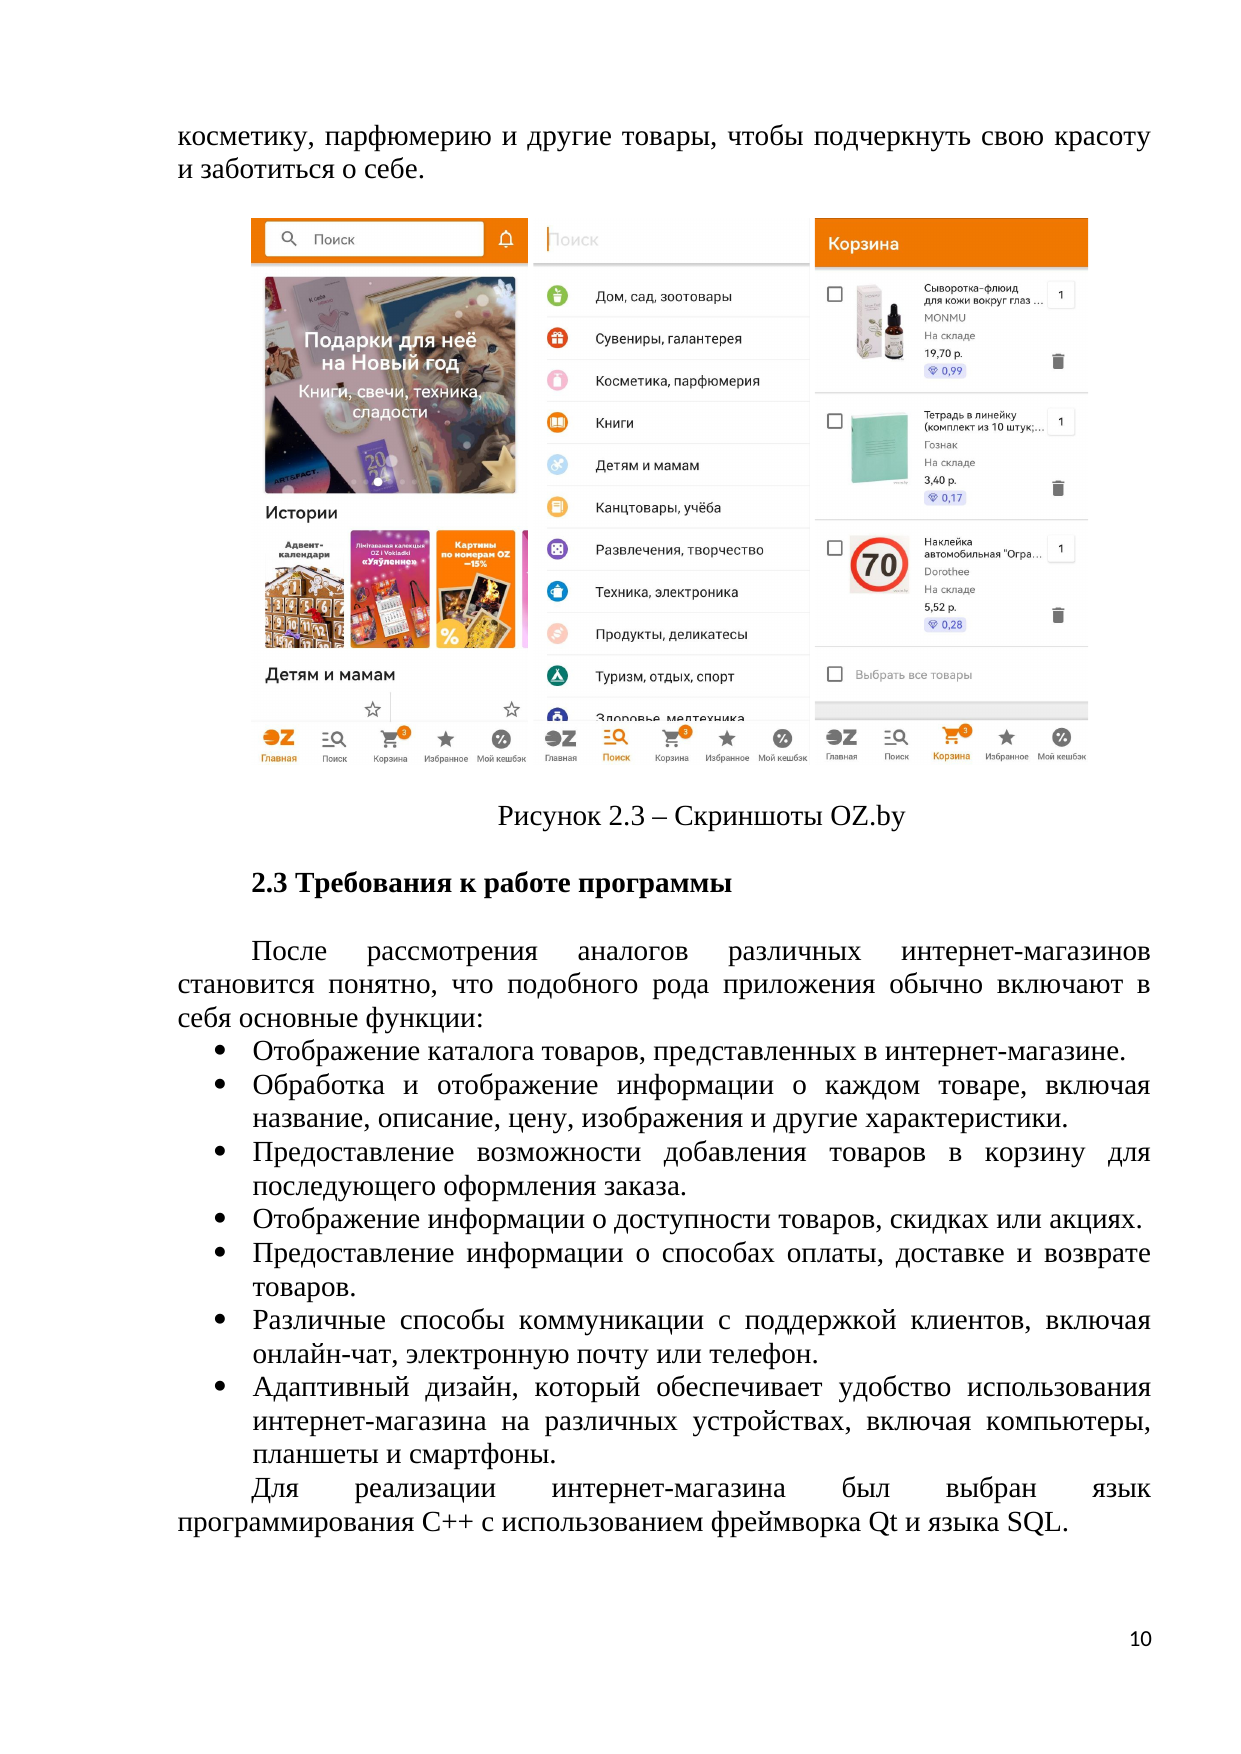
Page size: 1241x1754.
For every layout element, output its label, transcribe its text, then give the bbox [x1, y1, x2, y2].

list Отображение информации о доступности товаров, скидках или акциях. [215, 1201, 1152, 1235]
text 2.3 Требования к работе программы [177, 866, 1152, 899]
list Предоставление возможности добавления товаров в корзину для последующего оформления заказа. [215, 1134, 1152, 1201]
picture [251, 218, 528, 765]
text Рисунок 2.3 – Скриншоты OZ.by [177, 798, 1152, 832]
list Адаптивный дизайн, который обеспечивает удобство использования интернет-магазина на различных устройствах, включая компьютеры, планшеты и смартфоны. [215, 1369, 1152, 1470]
text Для реализации интернет-магазина был выбран язык программирования C++ с использованием фреймворка Qt и языка SQL. [177, 1470, 1152, 1537]
picture [533, 218, 810, 765]
list Предоставление информации о способах оплаты, доставке и возврате товаров. [215, 1235, 1152, 1302]
text После рассмотрения аналогов различных интернет-магазинов становится понятно, что подобного рода приложения обычно включают в себя основные функции: [177, 933, 1152, 1033]
list Отображение каталога товаров, представленных в интернет-магазине. [215, 1033, 1152, 1067]
list Различные способы коммуникации с поддержкой клиентов, включая онлайн-чат, электронную почту или телефон. [215, 1302, 1152, 1369]
list Обработка и отображение информации о каждом товаре, включая название, описание, цену, изображения и другие характеристики. [215, 1067, 1152, 1134]
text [177, 118, 1152, 185]
picture [814, 218, 1089, 765]
